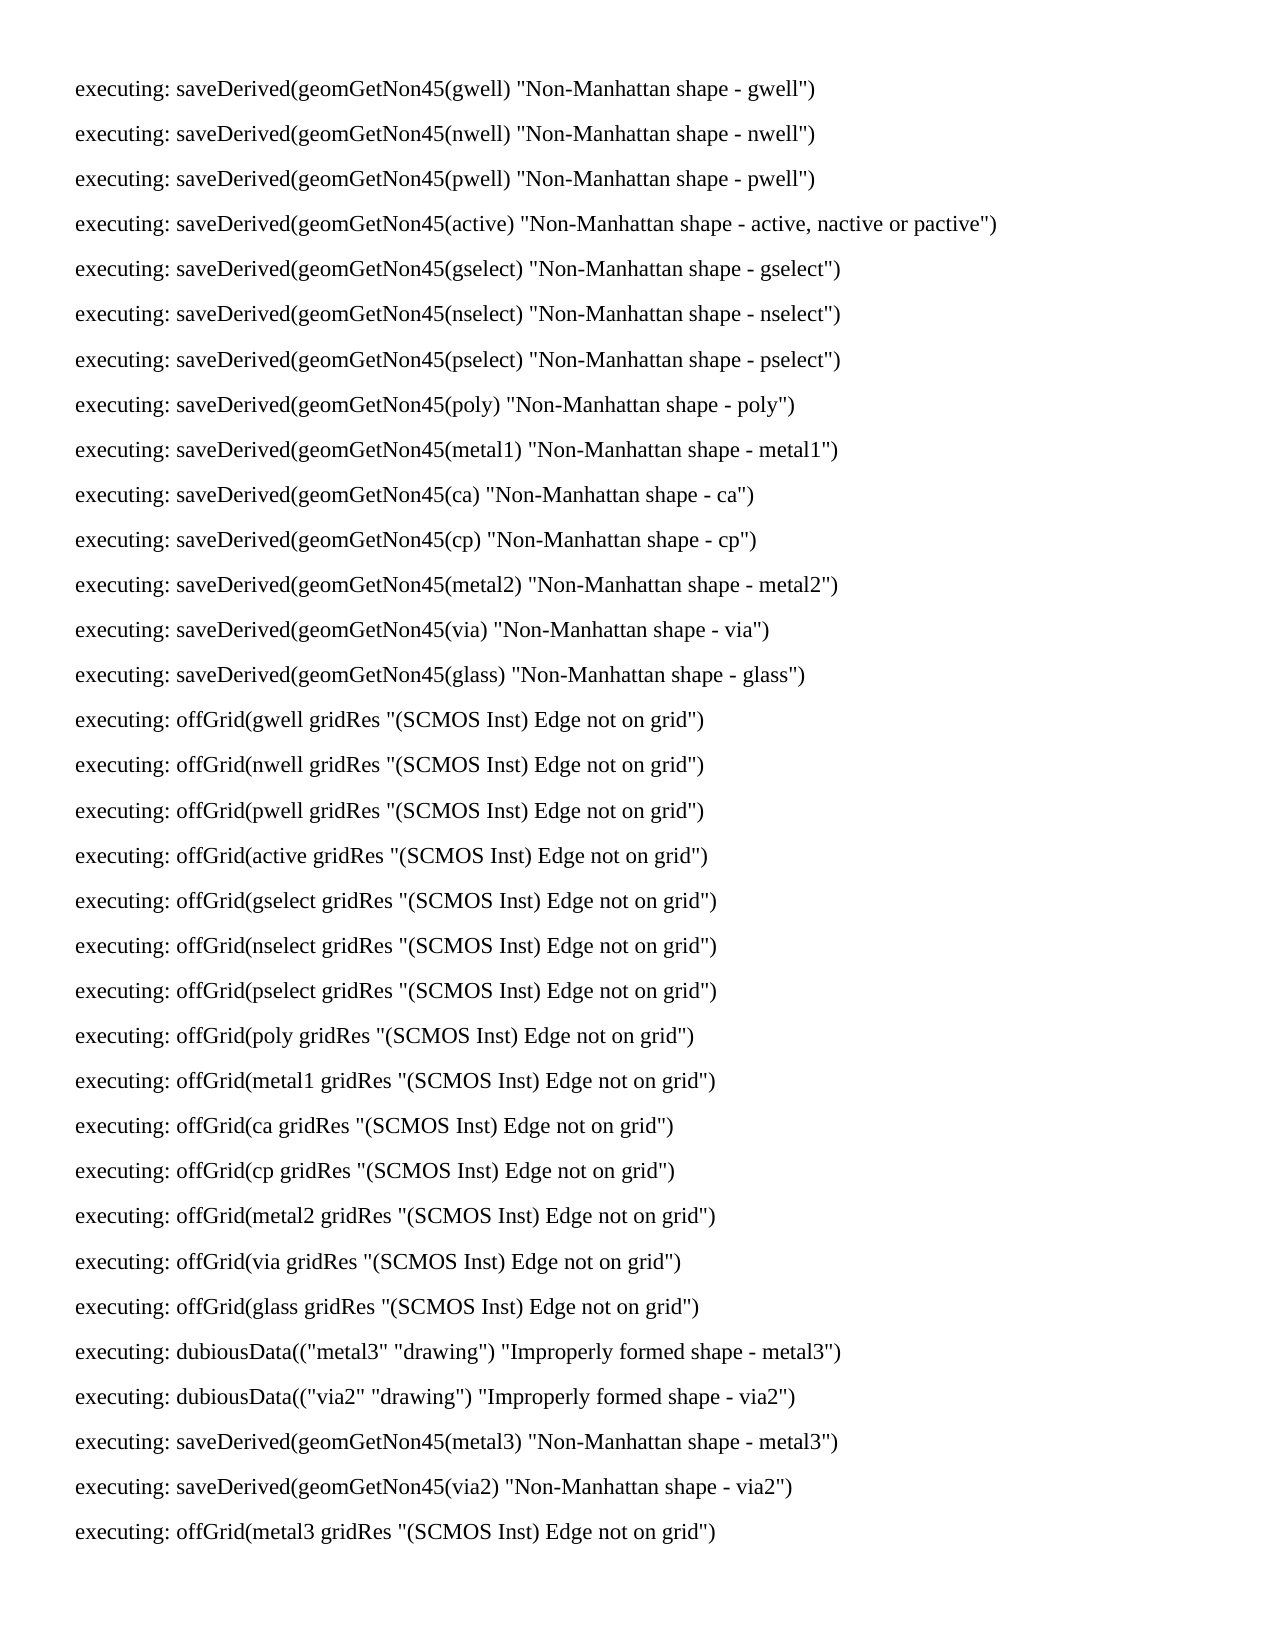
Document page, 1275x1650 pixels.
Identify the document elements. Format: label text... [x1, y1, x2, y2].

text executing: saveDerived(geomGetNon45(metal2) "Non-Manhattan shape - metal2") [75, 571, 1200, 597]
text executing: saveDerived(geomGetNon45(pselect) "Non-Manhattan shape - pselect") [75, 346, 1200, 372]
text executing: offGrid(metal2 gridRes "(SCMOS Inst) Edge not on grid") [75, 1203, 1200, 1229]
text executing: saveDerived(geomGetNon45(nselect) "Non-Manhattan shape - nselect") [75, 301, 1200, 327]
text executing: saveDerived(geomGetNon45(gwell) "Non-Manhattan shape - gwell") [75, 75, 1200, 101]
text executing: saveDerived(geomGetNon45(poly) "Non-Manhattan shape - poly") [75, 391, 1200, 417]
text executing: offGrid(metal3 gridRes "(SCMOS Inst) Edge not on grid") [75, 1518, 1200, 1545]
text executing: offGrid(poly gridRes "(SCMOS Inst) Edge not on grid") [75, 1022, 1200, 1048]
text executing: offGrid(gwell gridRes "(SCMOS Inst) Edge not on grid") [75, 706, 1200, 733]
text executing: dubiousData(("via2" "drawing") "Improperly formed shape - via2") [75, 1383, 1200, 1409]
text executing: offGrid(pwell gridRes "(SCMOS Inst) Edge not on grid") [75, 797, 1200, 823]
text executing: saveDerived(geomGetNon45(metal1) "Non-Manhattan shape - metal1") [75, 436, 1200, 462]
text executing: offGrid(via gridRes "(SCMOS Inst) Edge not on grid") [75, 1248, 1200, 1274]
text executing: saveDerived(geomGetNon45(pwell) "Non-Manhattan shape - pwell") [75, 165, 1200, 192]
text executing: offGrid(glass gridRes "(SCMOS Inst) Edge not on grid") [75, 1293, 1200, 1319]
text executing: saveDerived(geomGetNon45(metal3) "Non-Manhattan shape - metal3") [75, 1428, 1200, 1454]
text executing: saveDerived(geomGetNon45(gselect) "Non-Manhattan shape - gselect") [75, 255, 1200, 282]
text executing: offGrid(nselect gridRes "(SCMOS Inst) Edge not on grid") [75, 932, 1200, 958]
text executing: offGrid(cp gridRes "(SCMOS Inst) Edge not on grid") [75, 1157, 1200, 1184]
text executing: offGrid(gselect gridRes "(SCMOS Inst) Edge not on grid") [75, 887, 1200, 913]
text executing: saveDerived(geomGetNon45(nwell) "Non-Manhattan shape - nwell") [75, 120, 1200, 146]
text executing: saveDerived(geomGetNon45(ca) "Non-Manhattan shape - ca") [75, 481, 1200, 507]
text executing: offGrid(active gridRes "(SCMOS Inst) Edge not on grid") [75, 842, 1200, 868]
text executing: saveDerived(geomGetNon45(active) "Non-Manhattan shape - active, nactive or pactive") [75, 210, 1200, 237]
text executing: offGrid(ca gridRes "(SCMOS Inst) Edge not on grid") [75, 1112, 1200, 1139]
text executing: saveDerived(geomGetNon45(glass) "Non-Manhattan shape - glass") [75, 661, 1200, 688]
text executing: offGrid(nwell gridRes "(SCMOS Inst) Edge not on grid") [75, 752, 1200, 778]
text executing: offGrid(metal1 gridRes "(SCMOS Inst) Edge not on grid") [75, 1067, 1200, 1094]
text executing: saveDerived(geomGetNon45(via) "Non-Manhattan shape - via") [75, 616, 1200, 643]
text executing: offGrid(pselect gridRes "(SCMOS Inst) Edge not on grid") [75, 977, 1200, 1003]
text executing: dubiousData(("metal3" "drawing") "Improperly formed shape - metal3") [75, 1338, 1200, 1364]
text executing: saveDerived(geomGetNon45(cp) "Non-Manhattan shape - cp") [75, 526, 1200, 552]
text executing: saveDerived(geomGetNon45(via2) "Non-Manhattan shape - via2") [75, 1473, 1200, 1499]
